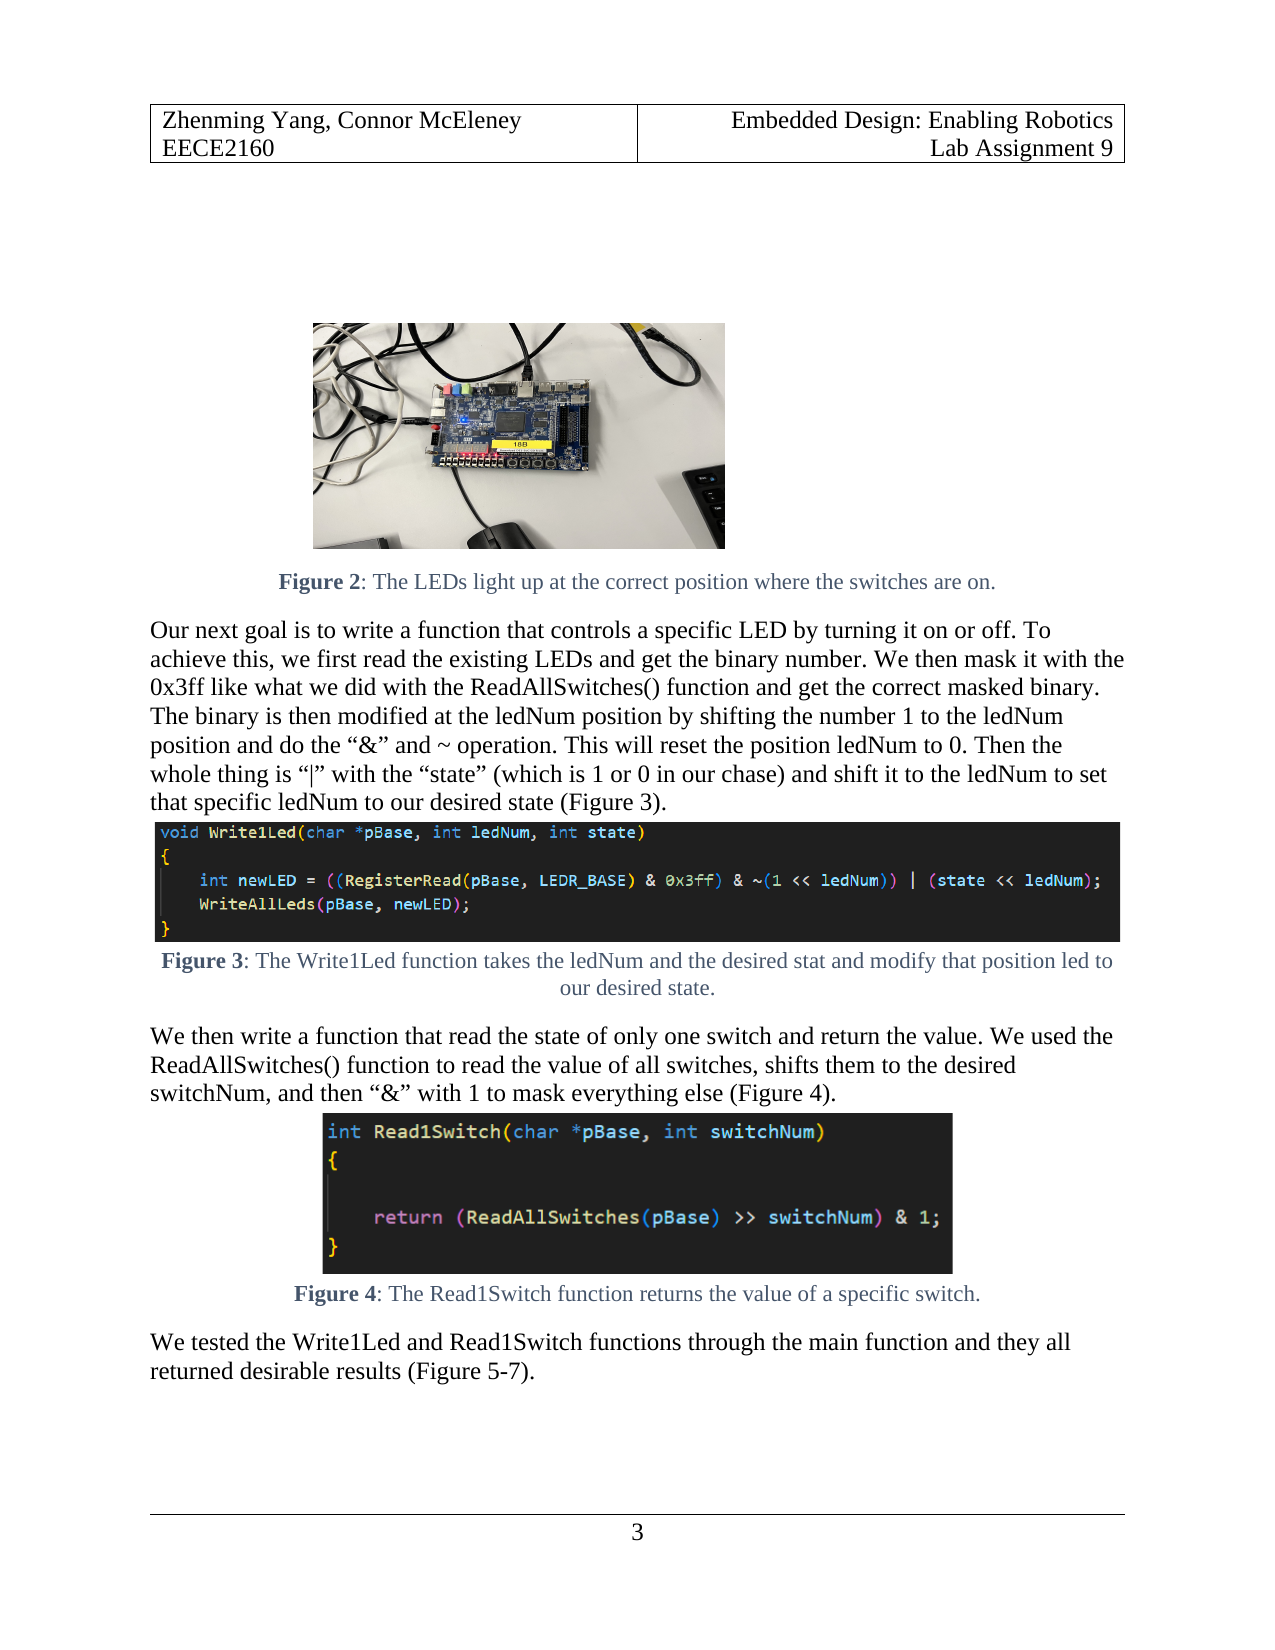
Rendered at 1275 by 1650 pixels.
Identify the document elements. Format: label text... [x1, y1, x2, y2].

picture [313, 192, 962, 562]
text Our next goal is to write a function that controls a specific LED by turning it on or off. To achieve this, we first read the existing LEDs and get the binary number. We then mask it with the 0x3ff like what we did with the ReadAllSwitches() function and get the correct masked binary. The binary is then modified at the ledNum position by shifting the number 1 to the ledNum position and do the “&” and ~ operation. This will reset the position ledNum to 0. Then the whole thing is “|” with the “state” (which is 1 or 0 in our chase) and shift it to the ledNum to set that specific ledNum to our desired state (Figure 3). [150, 615, 1125, 816]
picture [154, 822, 1121, 942]
text Figure 2: The LEDs light up at the correct position where the switches are on. [150, 568, 1125, 594]
picture [322, 1113, 953, 1274]
text We tested the Write1Led and Read1Switch functions through the main function and they all returned desirable results (Figure 5-7). [150, 1327, 1125, 1385]
text Figure 3: The Write1Led function takes the ledNum and the desired stat and modify that position led to our desired state. [150, 947, 1125, 1000]
text We then write a function that read the state of only one switch and return the value. We used the ReadAllSwitches() function to read the value of all switches, shifts them to the desired switchNum, and then “&” with 1 to mask everything else (Figure 4). [150, 1021, 1125, 1107]
text Figure 4: The Read1Switch function returns the value of a specific switch. [150, 1280, 1125, 1307]
